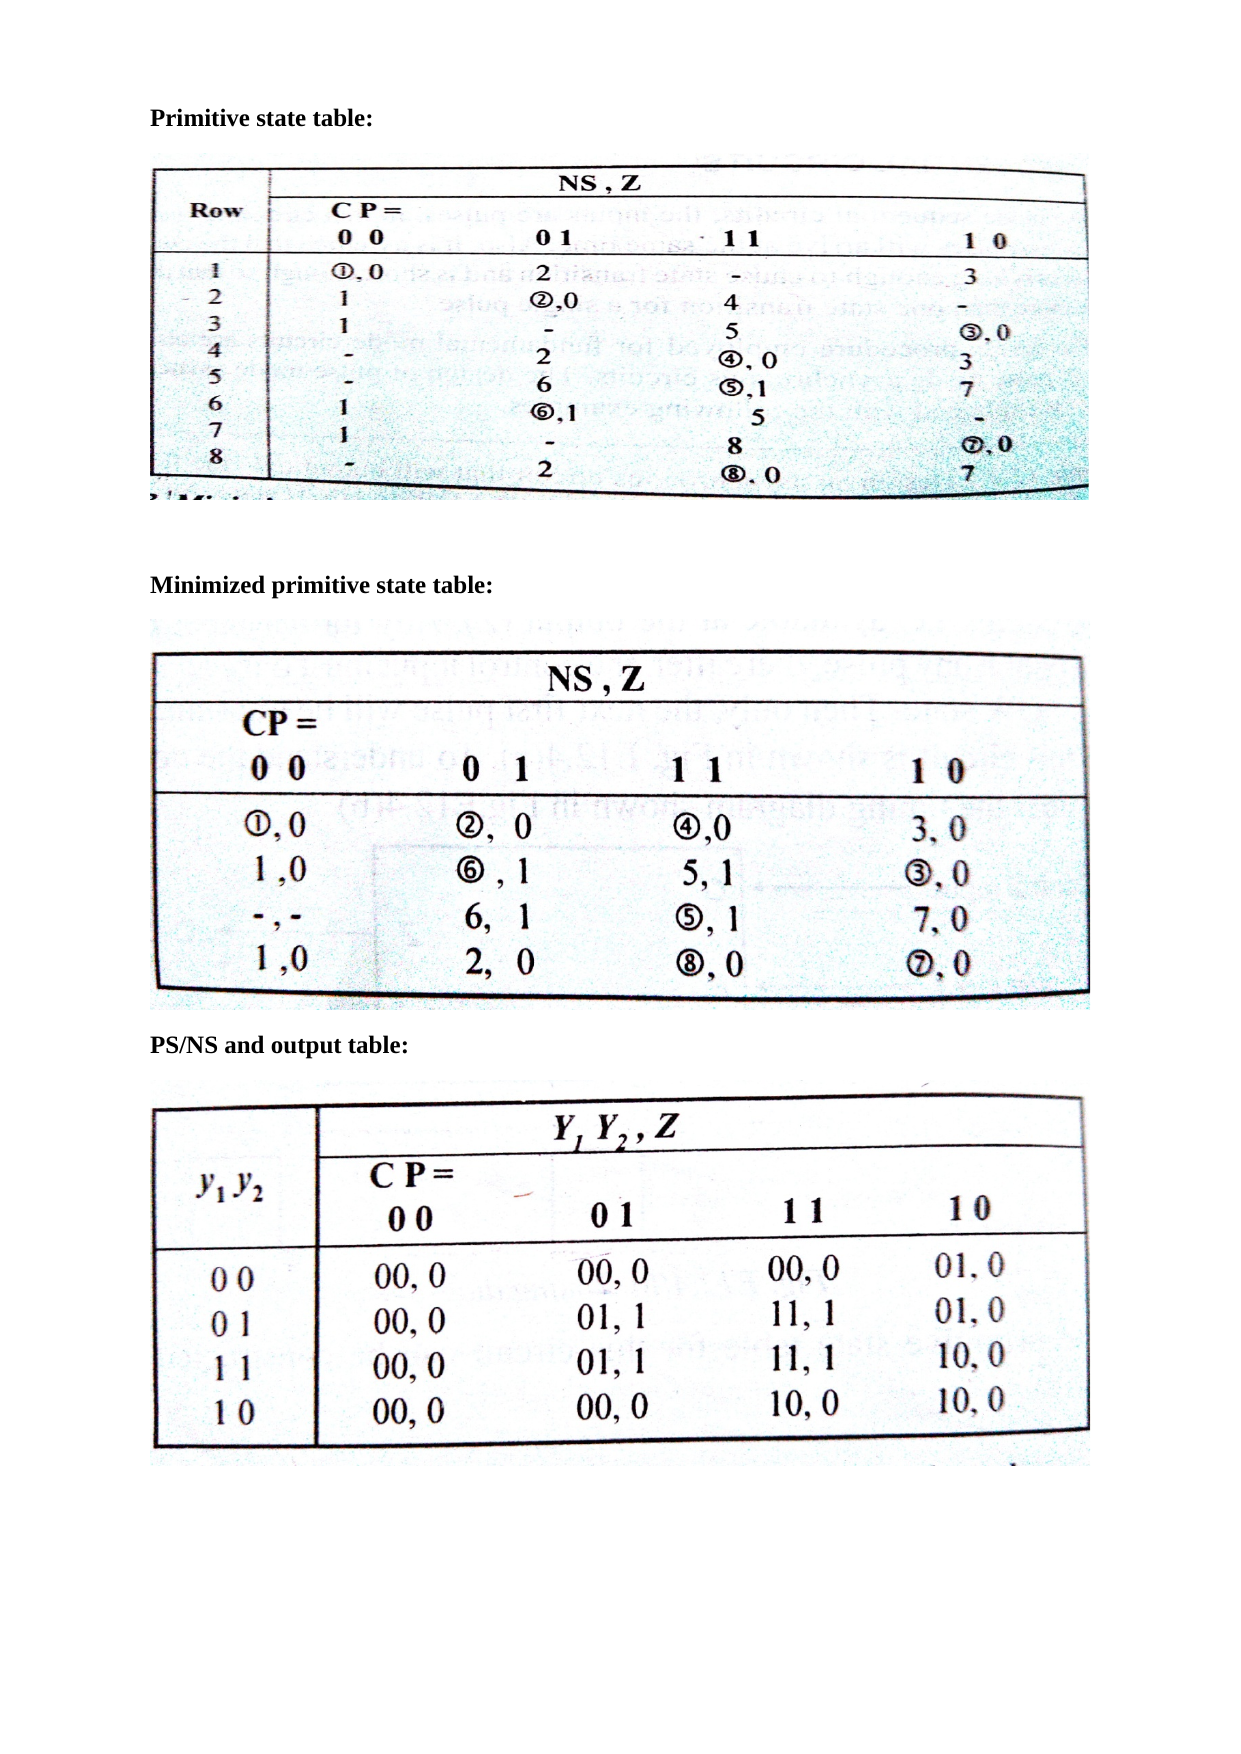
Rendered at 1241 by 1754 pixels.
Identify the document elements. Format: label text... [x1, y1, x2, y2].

picture [150, 619, 1091, 1010]
text PS/NS and output table: [150, 1030, 1090, 1059]
text Minimized primitive state table: [150, 570, 1090, 598]
picture [150, 153, 1089, 500]
picture [150, 1080, 1091, 1466]
text Primitive state table: [150, 103, 1090, 132]
